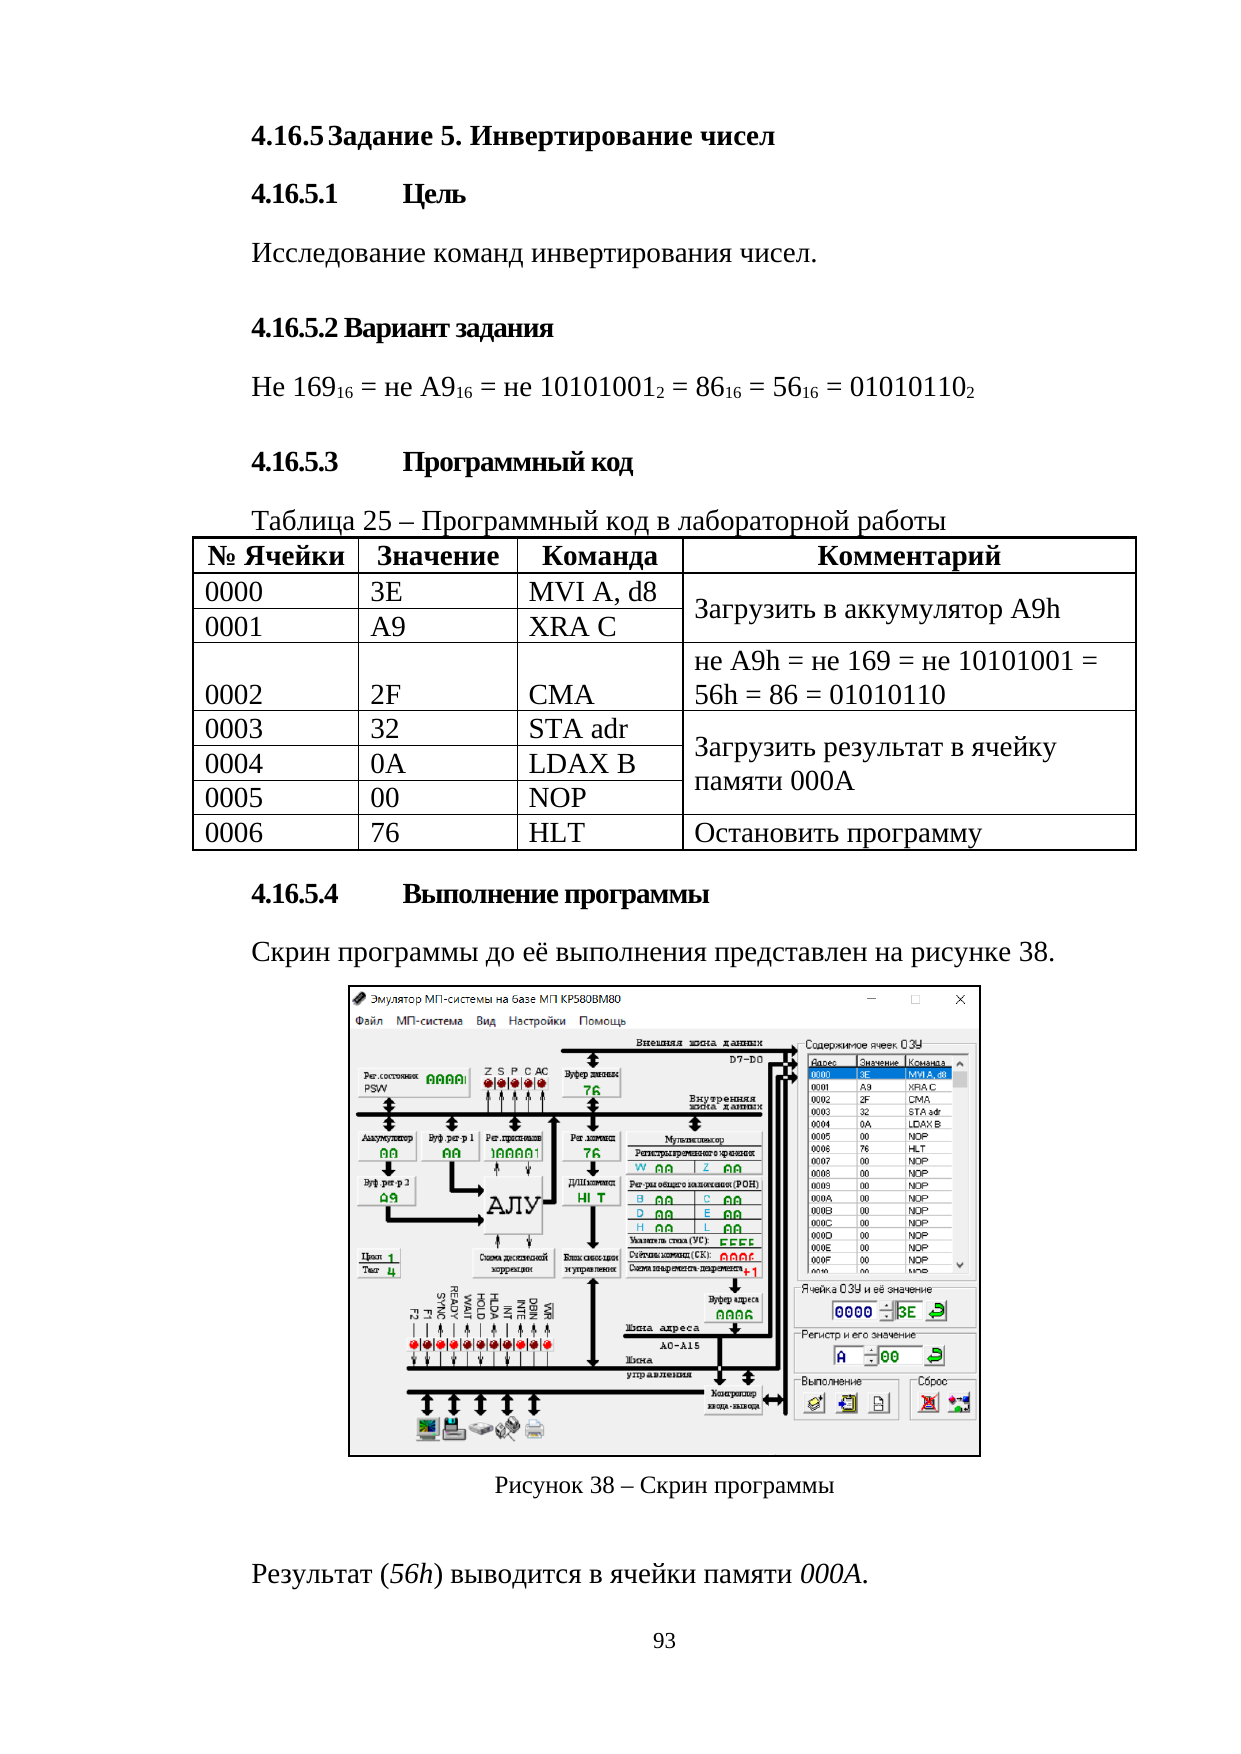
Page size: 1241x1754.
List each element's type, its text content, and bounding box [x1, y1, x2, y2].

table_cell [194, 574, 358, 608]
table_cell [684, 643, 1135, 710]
picture [350, 987, 979, 1455]
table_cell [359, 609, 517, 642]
title 4.16.5.1 Цель [177, 177, 1152, 210]
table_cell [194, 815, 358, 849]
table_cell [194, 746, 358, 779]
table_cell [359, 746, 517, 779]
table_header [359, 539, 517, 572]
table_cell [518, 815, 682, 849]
title 4.16.5.2 Вариант задания [177, 311, 1152, 344]
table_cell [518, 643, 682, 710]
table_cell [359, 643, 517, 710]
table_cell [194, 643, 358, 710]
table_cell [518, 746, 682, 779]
text Скрин программы до её выполнения представлен на рисунке 38. [177, 934, 1152, 968]
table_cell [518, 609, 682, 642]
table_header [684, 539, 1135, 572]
subtitle Задание 5. Инвертирование чисел [177, 118, 1152, 152]
text Исследование команд инвертирования чисел. [177, 235, 1152, 269]
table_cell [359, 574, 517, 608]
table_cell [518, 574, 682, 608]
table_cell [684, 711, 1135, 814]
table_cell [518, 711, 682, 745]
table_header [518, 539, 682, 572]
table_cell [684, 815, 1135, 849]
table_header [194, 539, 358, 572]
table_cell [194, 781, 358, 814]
text Результат (56h) выводится в ячейки памяти 000A. [177, 1556, 1152, 1590]
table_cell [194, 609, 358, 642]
text Не 16916 = не A916 = не 101010012 = 8616 = 5616 = 010101102 [177, 369, 1152, 403]
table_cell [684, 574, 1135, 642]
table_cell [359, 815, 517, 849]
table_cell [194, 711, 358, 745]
text Таблица 25 – Программный код в лабораторной работы [177, 503, 1152, 536]
title 4.16.5.4 Выполнение программы [177, 876, 1152, 909]
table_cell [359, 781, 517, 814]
title 4.16.5.3 Программный код [177, 444, 1152, 478]
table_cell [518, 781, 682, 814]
text Рисунок 38 – Скрин программы [177, 1470, 1152, 1499]
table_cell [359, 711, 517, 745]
